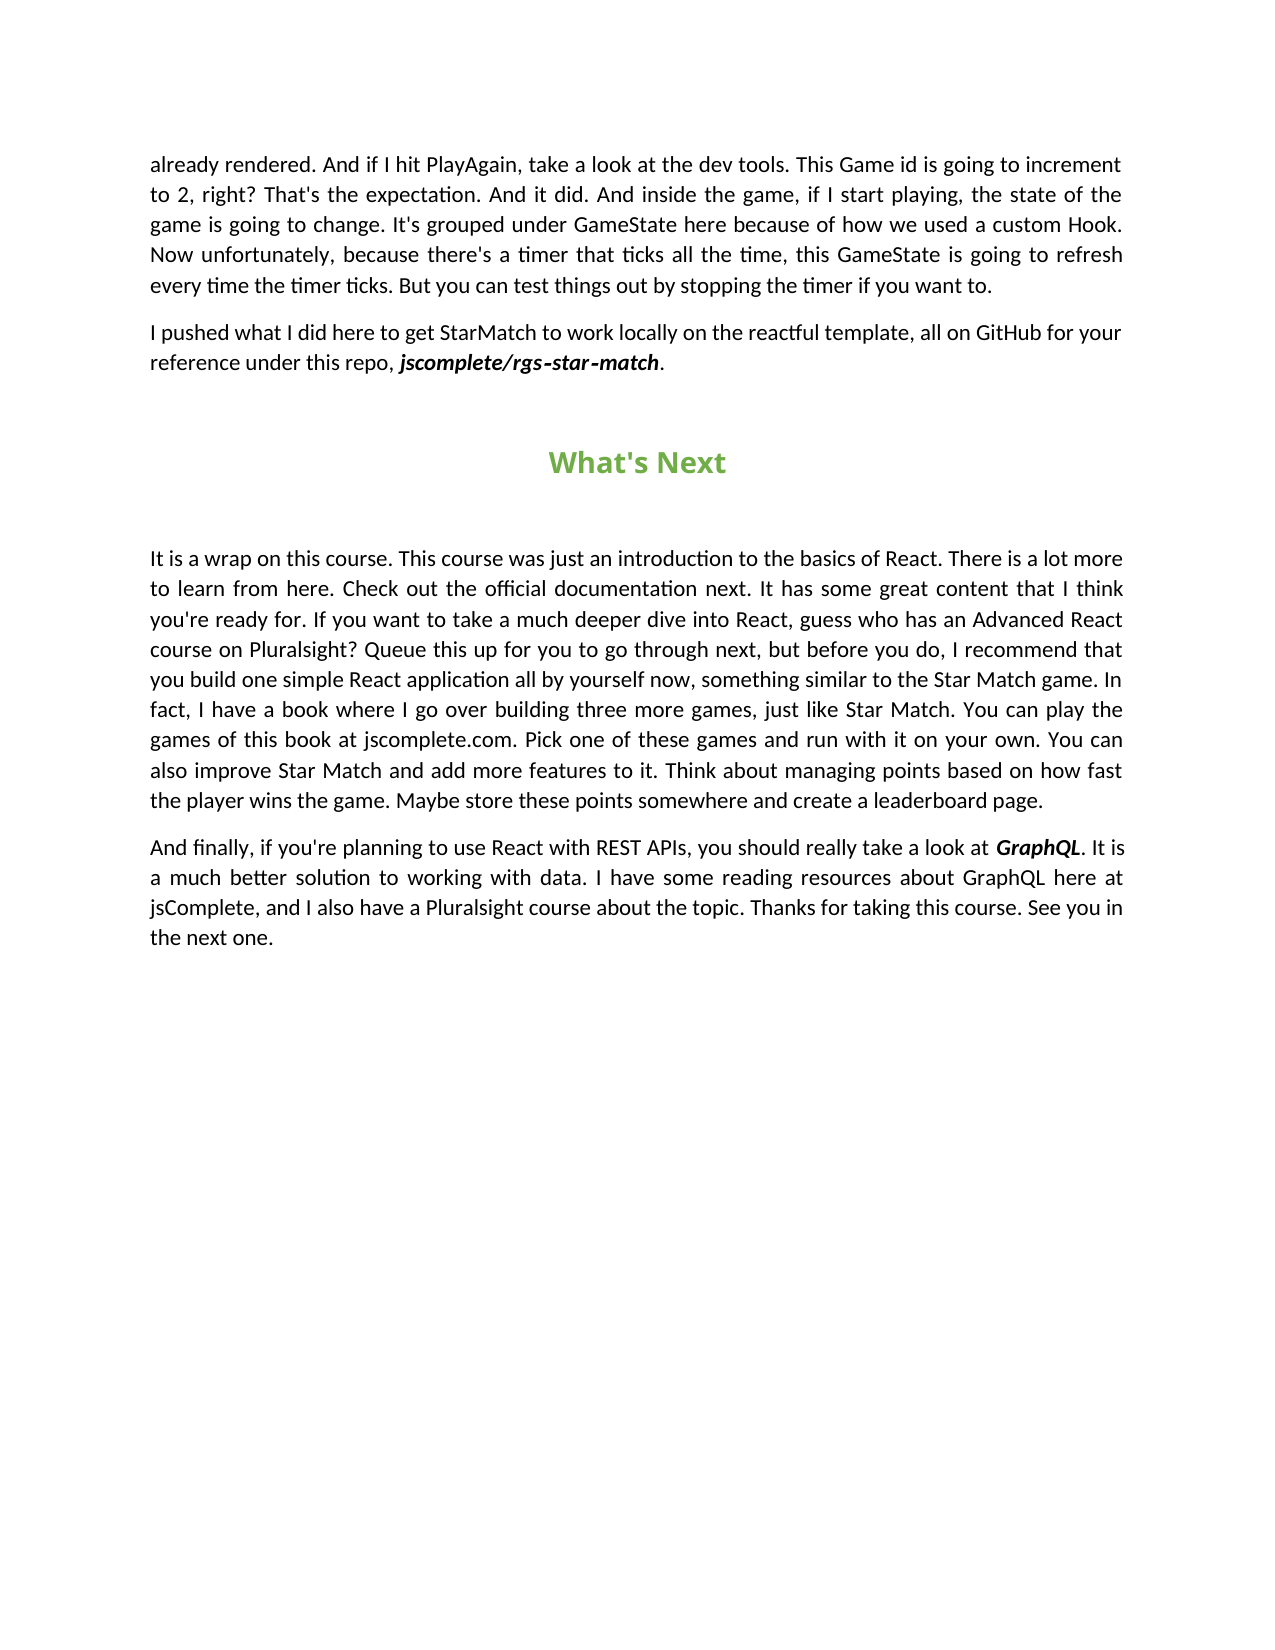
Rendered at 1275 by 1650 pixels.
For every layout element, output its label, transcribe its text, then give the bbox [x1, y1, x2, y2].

subtitle What's Next [150, 442, 1125, 482]
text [150, 150, 1125, 299]
text I pushed what I did here to get StarMatch to work locally on the reactful template, all on GitHub for your reference under this repo, jscomplete/rgs‑star‑match. [150, 318, 1125, 376]
text And finally, if you're planning to use React with REST APIs, you should really take a look at GraphQL. It is a much better solution to working with data. I have some reading resources about GraphQL here at jsComplete, and I also have a Pluralsight course about the topic. Thanks for taking this course. See you in the next one. [150, 833, 1125, 951]
text ﻿It is a wrap on this course. This course was just an introduction to the basics of React. There is a lot more to learn from here. Check out the official documentation next. It has some great content that I think you're ready for. If you want to take a much deeper dive into React, guess who has an Advanced React course on Pluralsight? Queue this up for you to go through next, but before you do, I recommend that you build one simple React application all by yourself now, something similar to the Star Match game. In fact, I have a book where I go over building three more games, just like Star Match. You can play the games of this book at jscomplete.com. Pick one of these games and run with it on your own. You can also improve Star Match and add more features to it. Think about managing points based on how fast the player wins the game. Maybe store these points somewhere and create a leaderboard page. [150, 544, 1125, 814]
